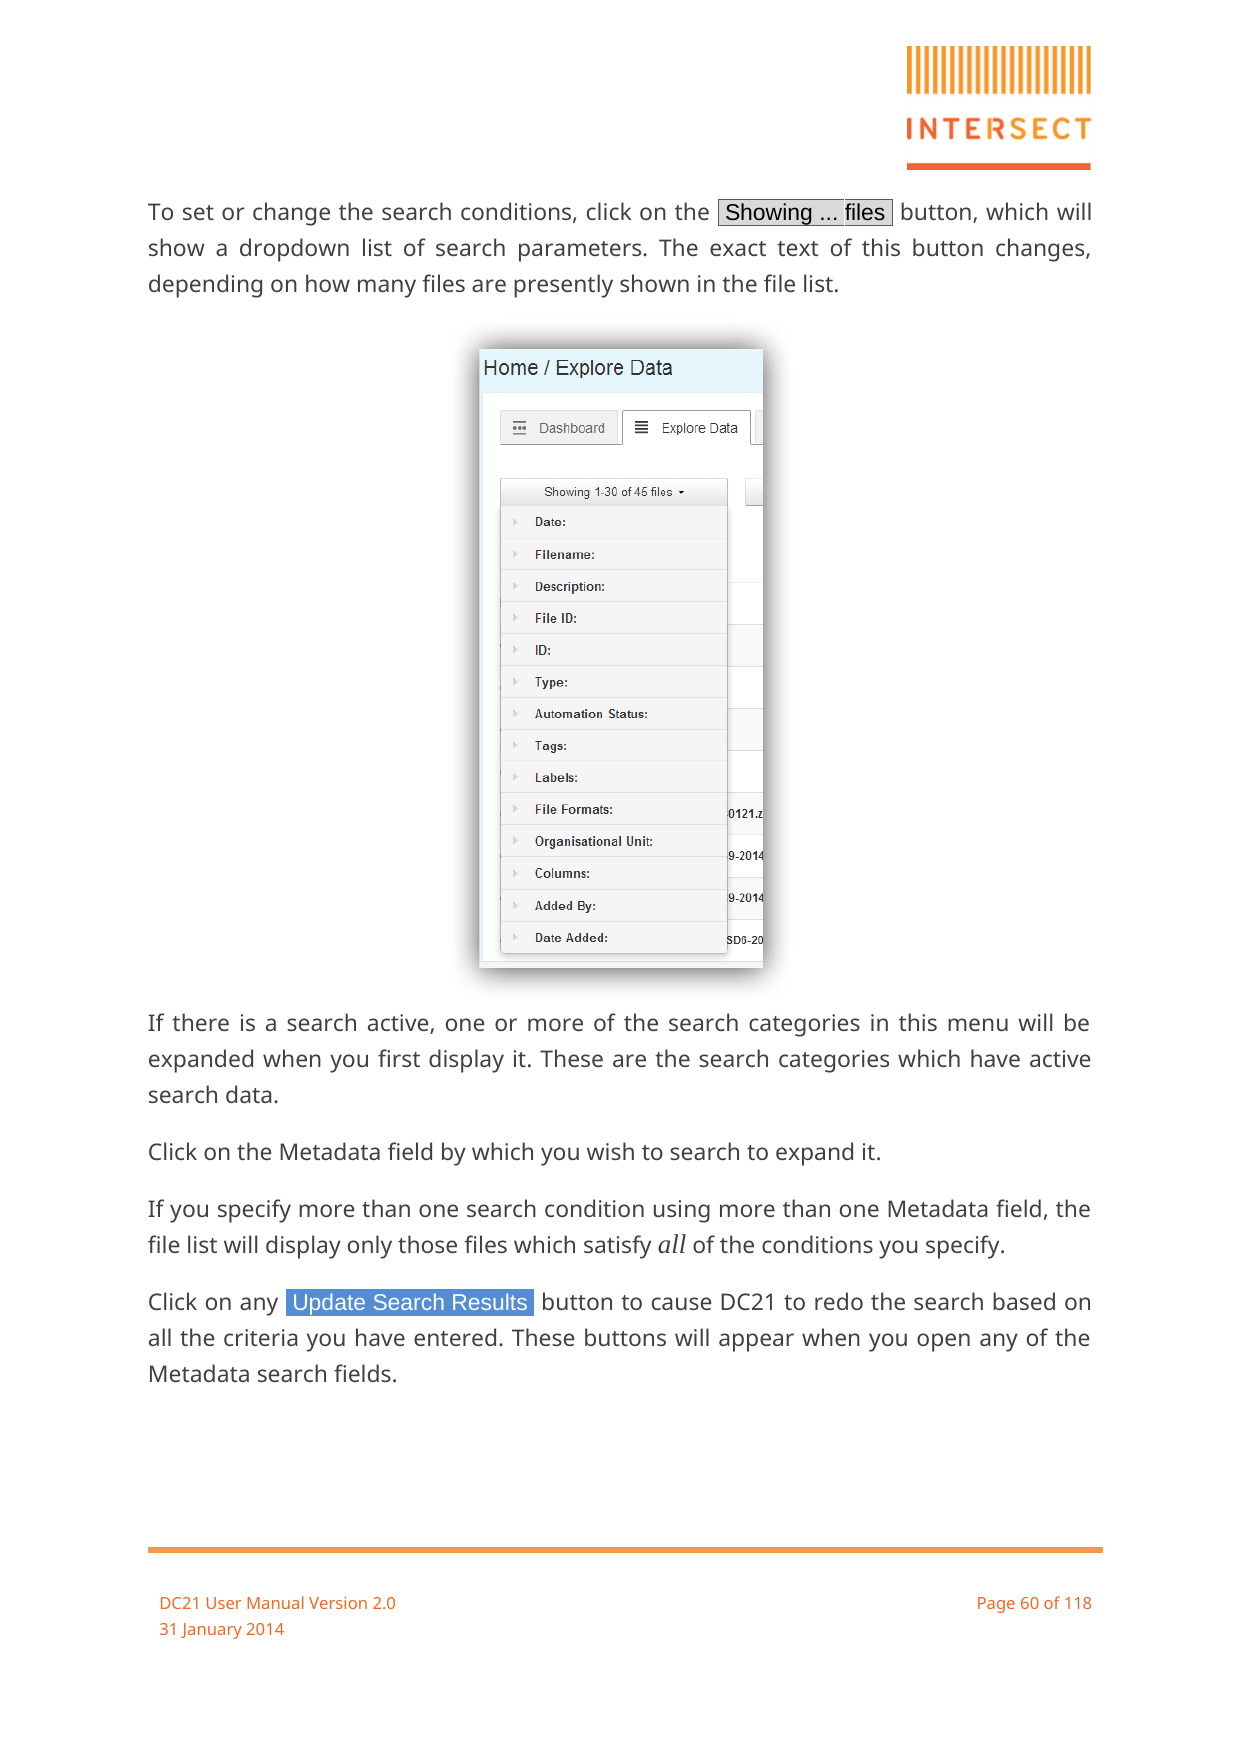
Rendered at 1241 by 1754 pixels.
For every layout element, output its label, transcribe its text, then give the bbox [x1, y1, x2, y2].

text Click on the Metadata field by which you wish to search to expand it. [148, 1136, 1092, 1167]
picture [479, 349, 763, 968]
text Click on any Update Search Results button to cause DC21 to redo the search based on all the criteria you have entered. These buttons will appear when you open any of the Metadata search fields. [148, 1286, 1092, 1389]
text To set or change the search conditions, click on the Showing ... files button, which will show a dropdown list of search parameters. The exact text of this button changes, depending on how many files are presently shown in the file list. [148, 196, 1092, 299]
picture [905, 44, 1093, 172]
text If there is a search active, one or more of the search categories in this menu will be expanded when you first display it. These are the search categories which have active search data. [148, 1007, 1092, 1110]
text If you specify more than one search condition using more than one Metadata field, the file list will display only those files which satisfy all of the conditions you specify. [148, 1193, 1092, 1261]
